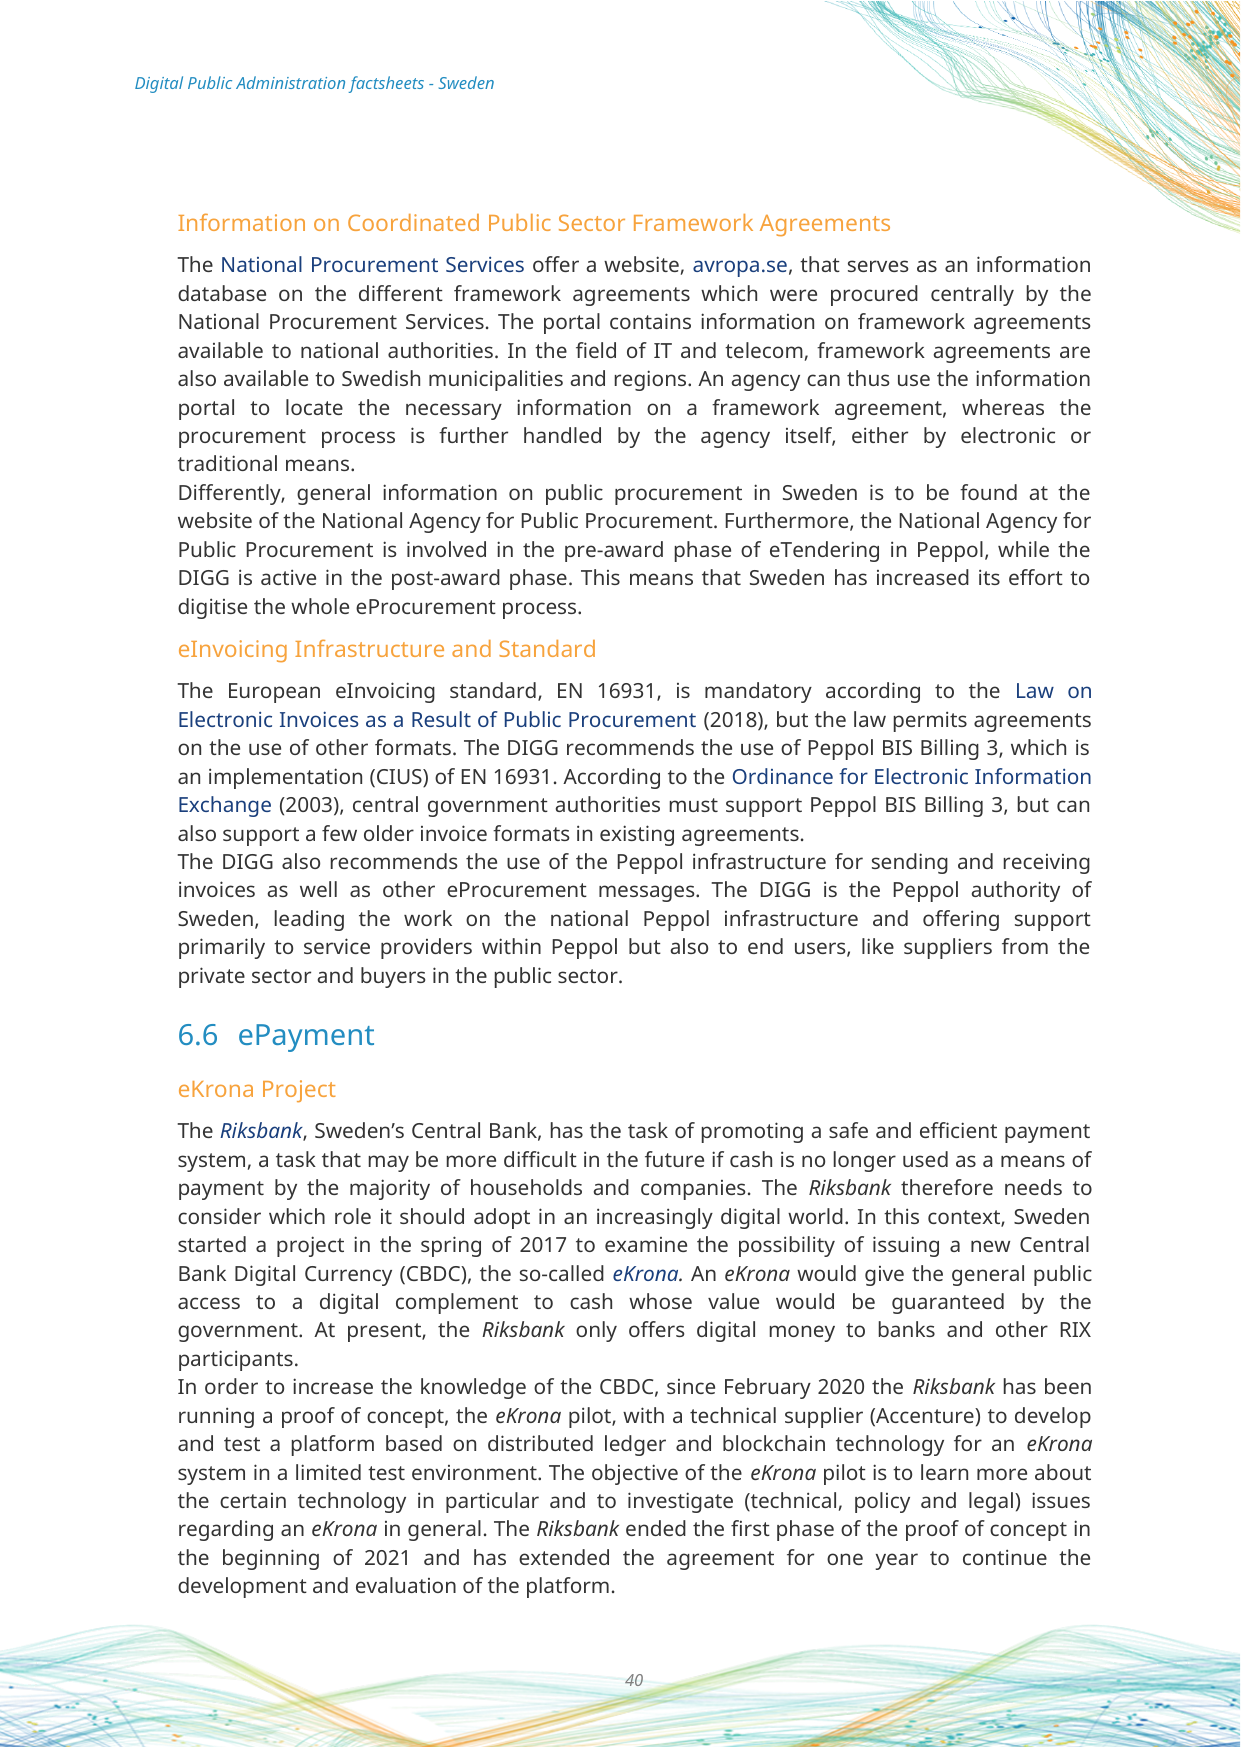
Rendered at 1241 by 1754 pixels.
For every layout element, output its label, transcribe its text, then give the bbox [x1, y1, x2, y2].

picture [814, 1, 1241, 251]
subtitle eKrona Project [177, 1073, 1092, 1104]
subtitle eInvoicing Infrastructure and Standard [177, 633, 1092, 664]
subtitle Information on Coordinated Public Sector Framework Agreements [177, 207, 1092, 238]
text The DIGG also recommends the use of the Peppol infrastructure for sending and receiving invoices as well as other eProcurement messages. The DIGG is the Peppol authority of Sweden, leading the work on the national Peppol infrastructure and offering support primarily to service providers within Peppol but also to end users, like suppliers from the private sector and buyers in the public sector. [177, 847, 1092, 989]
text The Riksbank, Sweden’s Central Bank, has the task of promoting a safe and efficient payment system, a task that may be more difficult in the future if cash is no longer used as a means of payment by the majority of households and companies. The Riksbank therefore needs to consider which role it should adopt in an increasingly digital world. In this context, Sweden started a project in the spring of 2017 to examine the possibility of issuing a new Central Bank Digital Currency (CBDC), the so-called eKrona. An eKrona would give the general public access to a digital complement to cash whose value would be guaranteed by the government. At present, the Riksbank only offers digital money to banks and other RIX participants. [177, 1116, 1092, 1372]
text The European eInvoicing standard, EN 16931, is mandatory according to the Law on Electronic Invoices as a Result of Public Procurement (2018), but the law permits agreements on the use of other formats. The DIGG recommends the use of Peppol BIS Billing 3, which is an implementation (CIUS) of EN 16931. According to the Ordinance for Electronic Information Exchange (2003), central government authorities must support Peppol BIS Billing 3, but can also support a few older invoice formats in existing agreements. [177, 676, 1092, 847]
text The National Procurement Services offer a website, avropa.se, that serves as an information database on the different framework agreements which were procured centrally by the National Procurement Services. The portal contains information on framework agreements available to national authorities. In the field of IT and telecom, framework agreements are also available to Swedish municipalities and regions. An agency can thus use the information portal to locate the necessary information on a framework agreement, whereas the procurement process is further handled by the agency itself, either by electronic or traditional means. [177, 251, 1092, 478]
text In order to increase the knowledge of the CBDC, since February 2020 the Riksbank has been running a proof of concept, the eKrona pilot, with a technical supplier (Accenture) to develop and test a platform based on distributed ledger and blockchain technology for an eKrona system in a limited test environment. The objective of the eKrona pilot is to learn more about the certain technology in particular and to investigate (technical, policy and legal) issues regarding an eKrona in general. The Riksbank ended the first phase of the proof of concept in the beginning of 2021 and has extended the agreement for one year to continue the development and evaluation of the platform. [177, 1372, 1092, 1600]
picture [0, 1601, 1241, 1747]
subtitle ePayment [177, 1014, 1092, 1054]
text Differently, general information on public procurement in Sweden is to be found at the website of the National Agency for Public Procurement. Furthermore, the National Agency for Public Procurement is involved in the pre-award phase of eTendering in Peppol, while the DIGG is active in the post-award phase. This means that Sweden has increased its effort to digitise the whole eProcurement process. [177, 478, 1092, 620]
